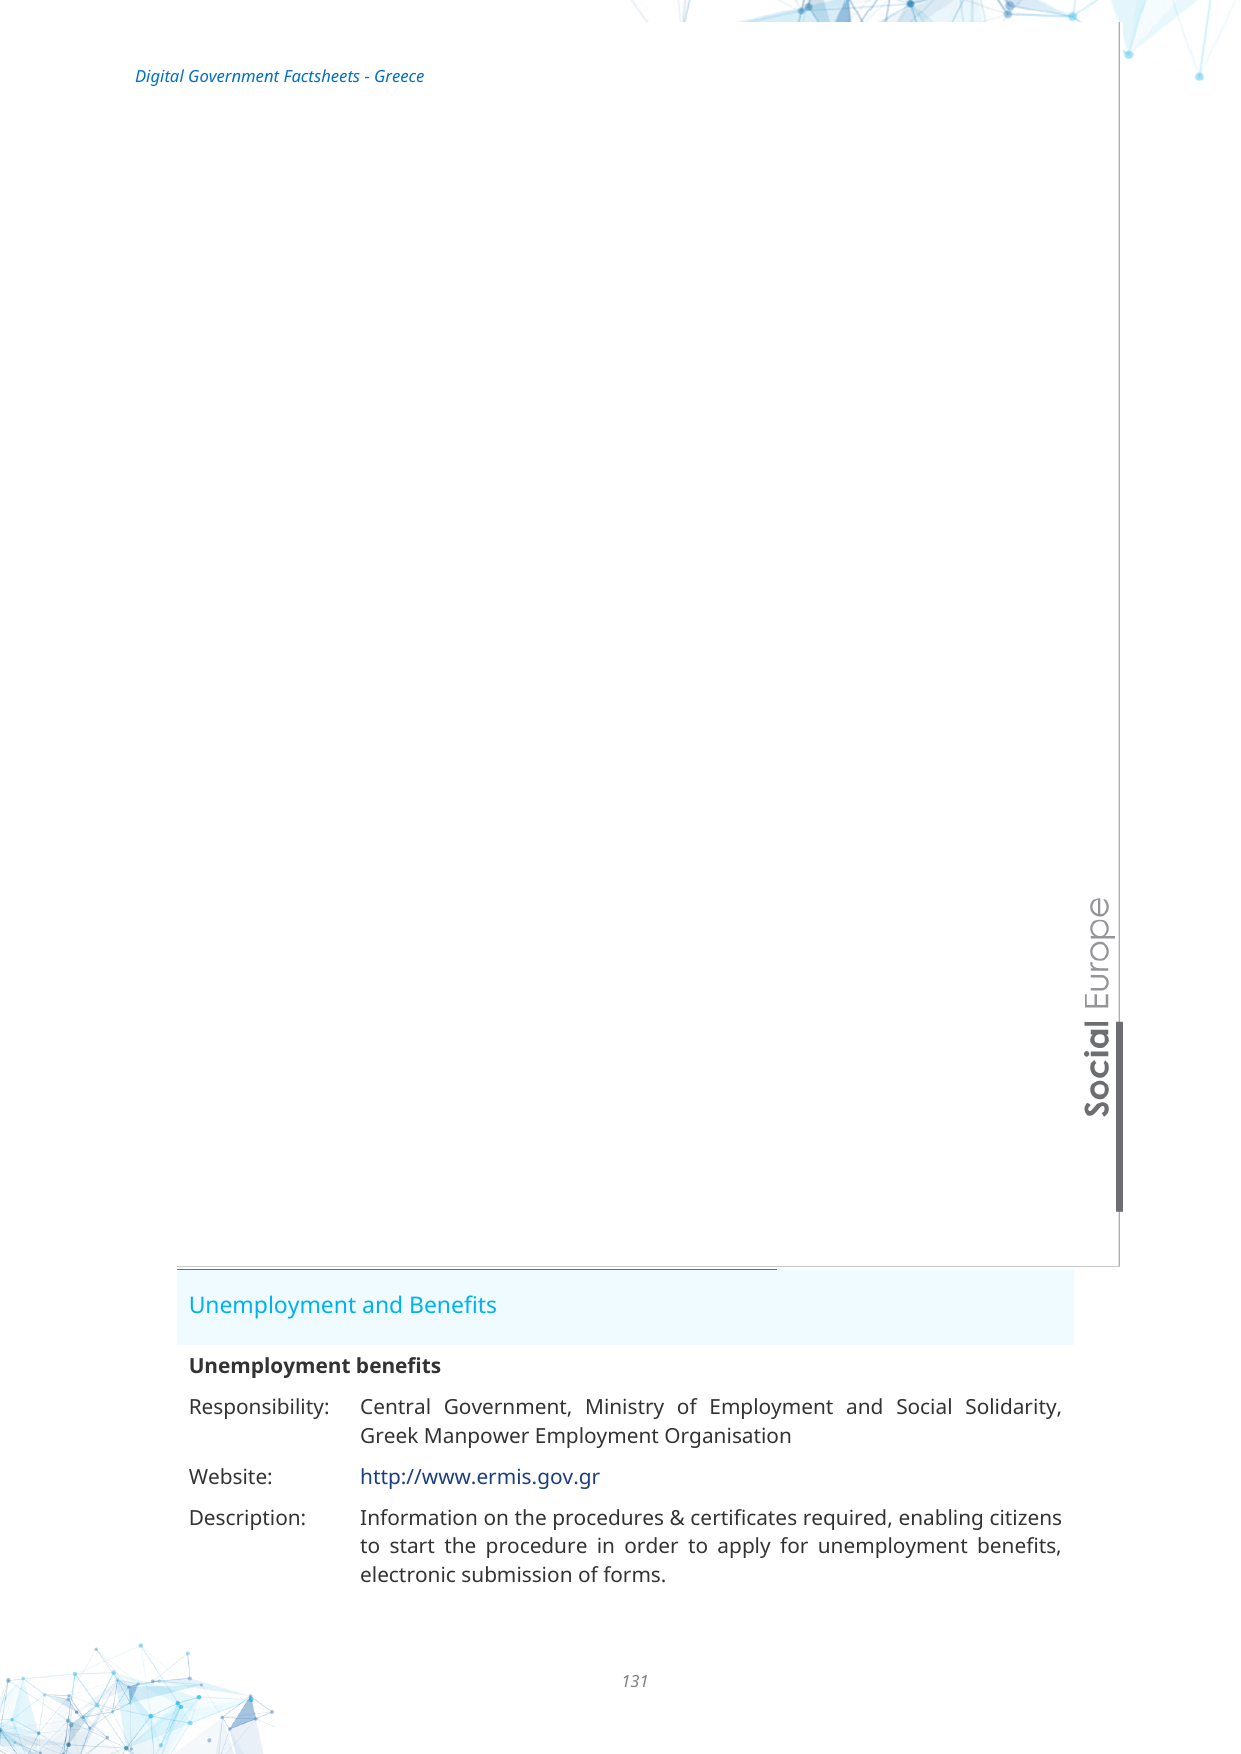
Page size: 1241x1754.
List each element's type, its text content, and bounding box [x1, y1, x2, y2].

table_cell Website: [177, 1456, 349, 1497]
picture [177, 22, 1123, 1267]
table_cell Description: [177, 1497, 349, 1594]
table_cell Unemployment and Benefits [177, 1270, 1074, 1345]
table_cell Responsibility: [177, 1386, 349, 1456]
table_cell Unemployment benefits [177, 1345, 1074, 1386]
table_cell Information on the procedures & certificates required, enabling citizens to start the procedure in order to apply for unemployment benefits, electronic submission of forms. [349, 1497, 1074, 1594]
table_cell Central Government, Ministry of Employment and Social Solidarity, Greek Manpower Employment Organisation [349, 1386, 1074, 1456]
table_cell http://www.ermis.gov.gr [349, 1456, 1074, 1497]
